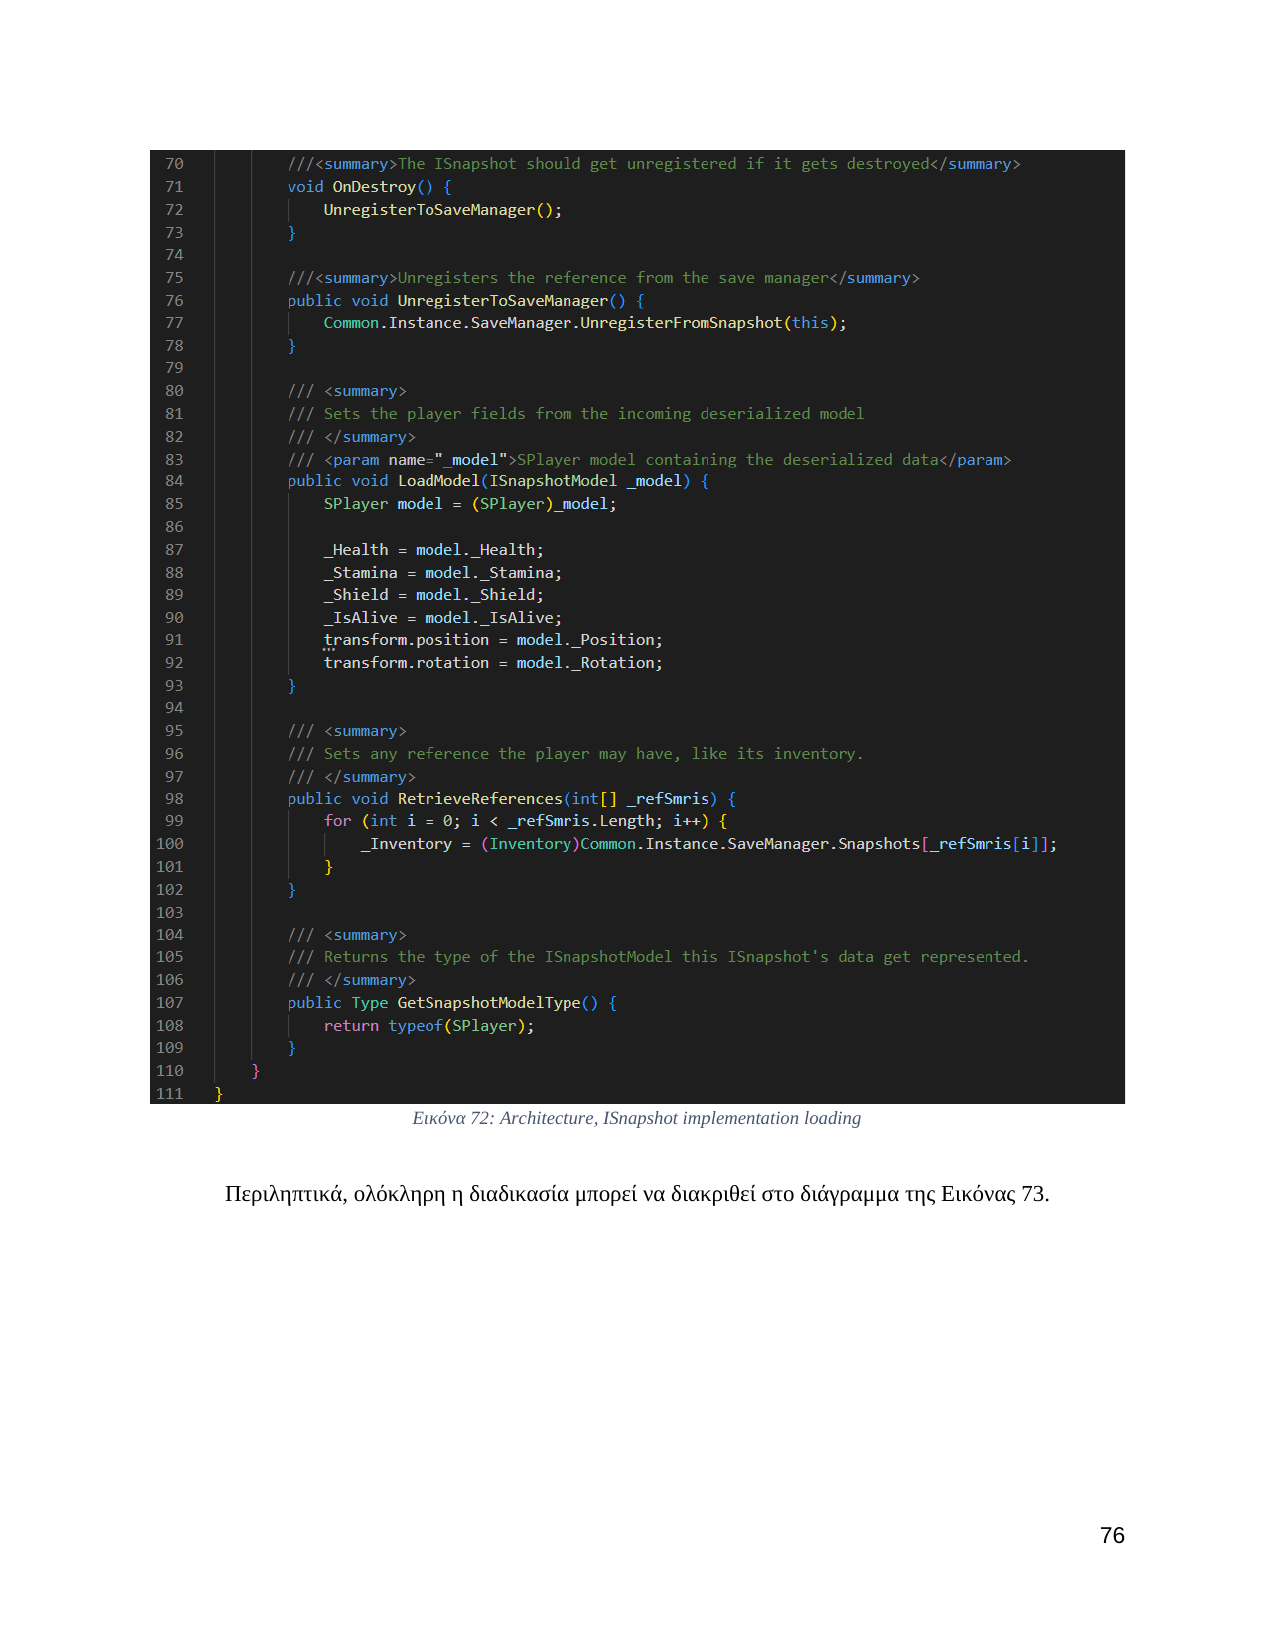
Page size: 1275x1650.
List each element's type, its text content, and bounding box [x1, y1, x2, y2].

text Περιληπτικά, ολόκληρη η διαδικασία μπορεί να διακριθεί στο διάγραμμα της Εικόνας 73. [150, 1180, 1125, 1206]
text Εικόνα 72: Architecture, ISnapshot implementation loading [150, 1107, 1125, 1129]
picture [150, 150, 1125, 1104]
